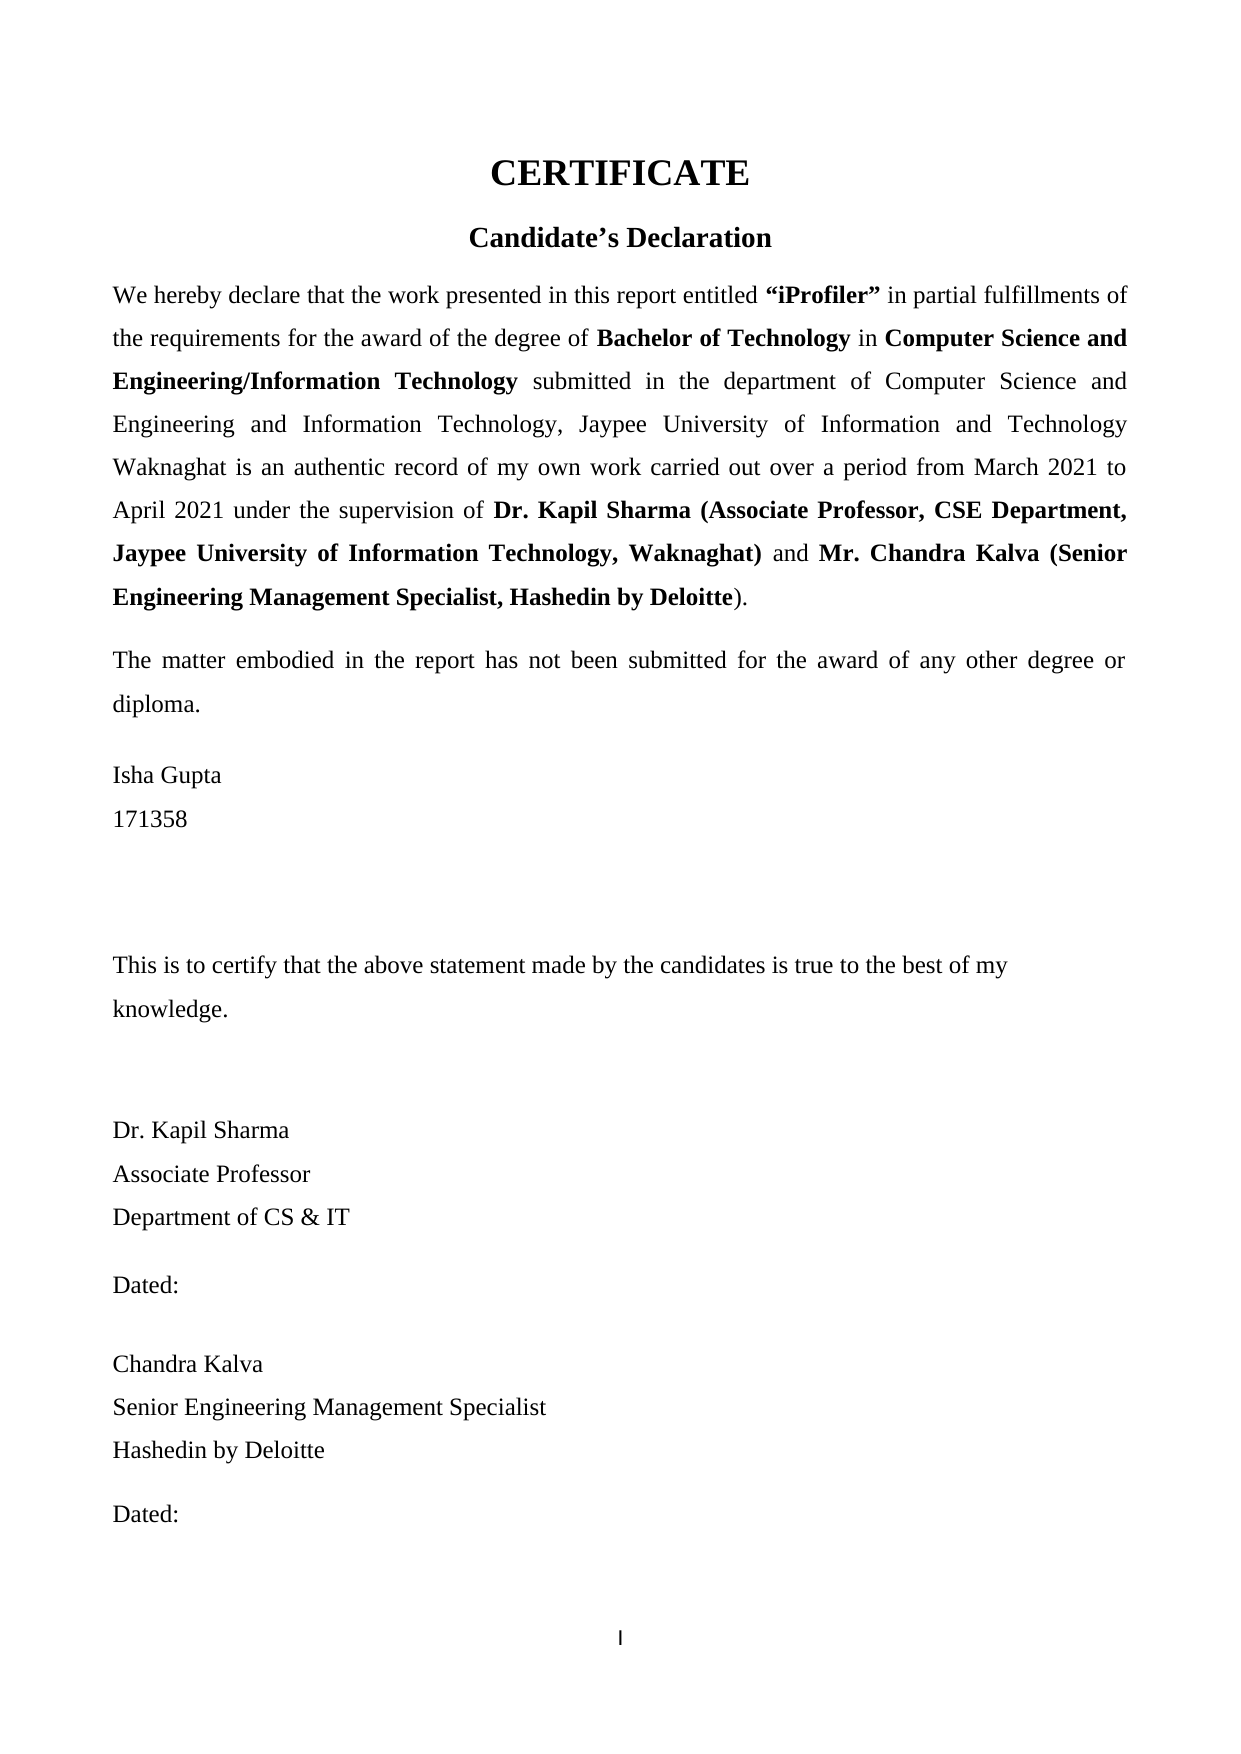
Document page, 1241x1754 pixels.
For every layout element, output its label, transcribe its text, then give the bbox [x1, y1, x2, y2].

text 171358 [112, 804, 1128, 832]
text Associate Professor [112, 1159, 1128, 1187]
text Dr. Kapil Sharma [112, 1116, 1128, 1144]
text Dated: [112, 1499, 1128, 1528]
text CERTIFICATE [112, 150, 1128, 193]
text The matter embodied in the report has not been submitted for the award of any other degree or diploma. [112, 646, 1128, 717]
text We hereby declare that the work presented in this report entitled “iProfiler” in partial fulfillments of the requirements for the award of the degree of Bachelor of Technology in Computer Science and Engineering/Information Technology submitted in the department of Computer Science and Engineering and Information Technology, Jaypee University of Information and Technology Waknaghat is an authentic record of my own work carried out over a period from March 2021 to April 2021 under the supervision of Dr. Kapil Sharma (Associate Professor, CSE Department, Jaypee University of Information Technology, Waknaghat) and Mr. Chandra Kalva (Senior Engineering Management Specialist, Hashedin by Deloitte). [112, 280, 1128, 610]
text Candidate’s Declaration [112, 220, 1128, 254]
text Senior Engineering Management Specialist [112, 1392, 1128, 1421]
text Hashedin by Deloitte [112, 1435, 1128, 1464]
text Chandra Kalva [112, 1349, 1128, 1377]
text Isha Gupta [112, 761, 1128, 789]
text Department of CS & IT [112, 1202, 1128, 1231]
text This is to certify that the above statement made by the candidates is true to the best of my knowledge. [112, 951, 1128, 1022]
text Dated: [112, 1270, 1128, 1299]
